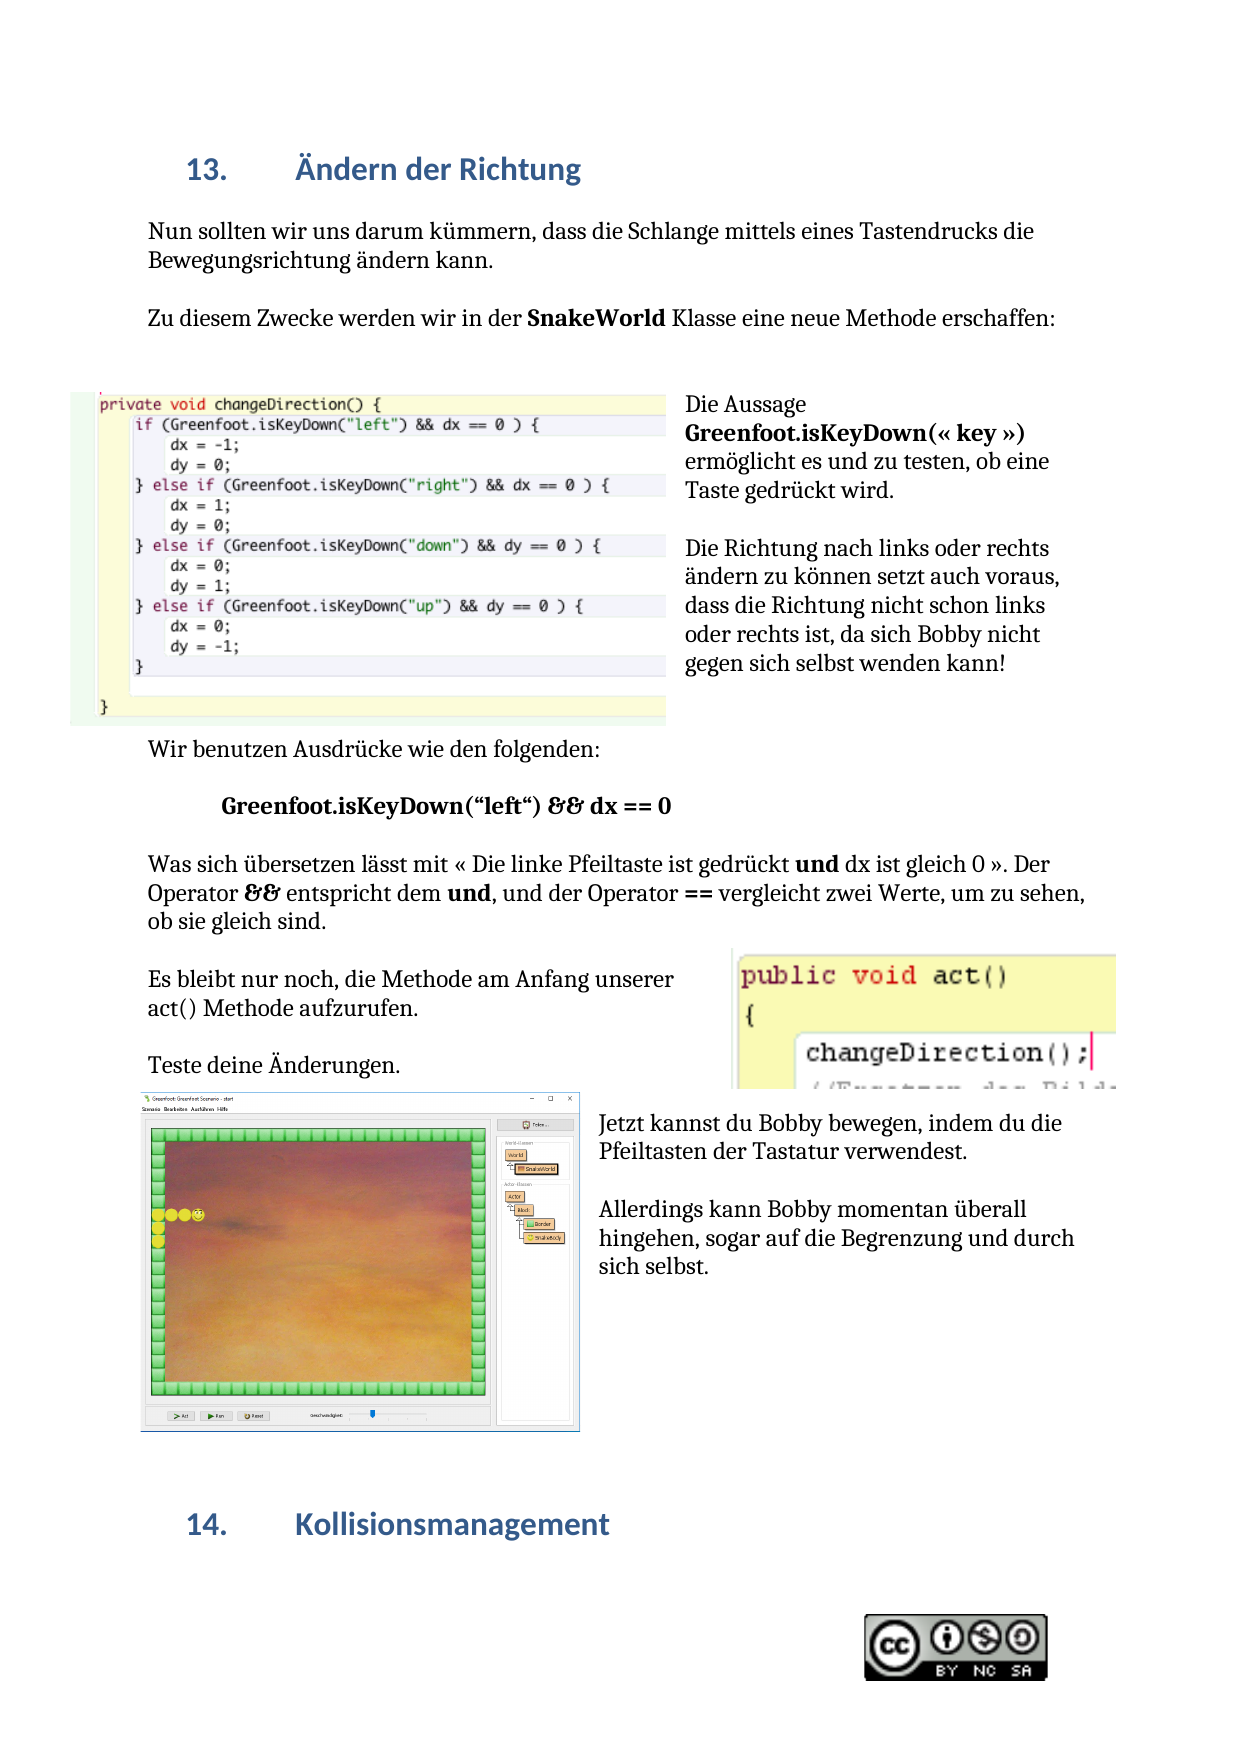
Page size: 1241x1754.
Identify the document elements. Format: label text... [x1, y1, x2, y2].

text Die Richtung nach links oder rechts ändern zu können setzt auch voraus, dass die Richtung nicht schon links oder rechts ist, da sich Bobby nicht gegen sich selbst wenden kann! [666, 533, 1092, 677]
text Die Aussage Greenfoot.isKeyDown(« key ») ermöglicht es und zu testen, ob eine Taste gedrückt wird. [148, 390, 1092, 505]
text Greenfoot.isKeyDown(“left“) && dx == 0 [148, 792, 1092, 821]
subtitle Kollisionsmanagement [185, 1503, 1092, 1544]
picture [70, 392, 666, 726]
text Teste deine Änderungen. [148, 1051, 731, 1080]
text Wir benutzen Ausdrücke wie den folgenden: [148, 735, 1092, 763]
text Was sich übersetzen lässt mit « Die linke Pfeiltaste ist gedrückt und dx ist gleich 0 ». Der Operator && entspricht dem und, und der Operator == vergleicht zwei Werte, um zu sehen, ob sie gleich sind. [148, 850, 1092, 936]
picture [731, 948, 1116, 1089]
text Es bleibt nur noch, die Methode am Anfang unserer act() Methode aufzurufen. [148, 965, 731, 1022]
text Nun sollten wir uns darum kümmern, dass die Schlange mittels eines Tastendrucks die Bewegungsrichtung ändern kann. [148, 217, 1092, 275]
subtitle Ändern der Richtung [185, 148, 1092, 188]
text Zu diesem Zwecke werden wir in der SnakeWorld Klasse eine neue Methode erschaffen: [148, 303, 1092, 332]
text Jetzt kannst du Bobby bewegen, indem du die Pfeiltasten der Tastatur verwendest. [580, 1108, 1092, 1166]
picture [140, 1092, 580, 1432]
picture [864, 1614, 1048, 1681]
text Allerdings kann Bobby momentan überall hingehen, sogar auf die Begrenzung und durch sich selbst. [580, 1195, 1092, 1281]
